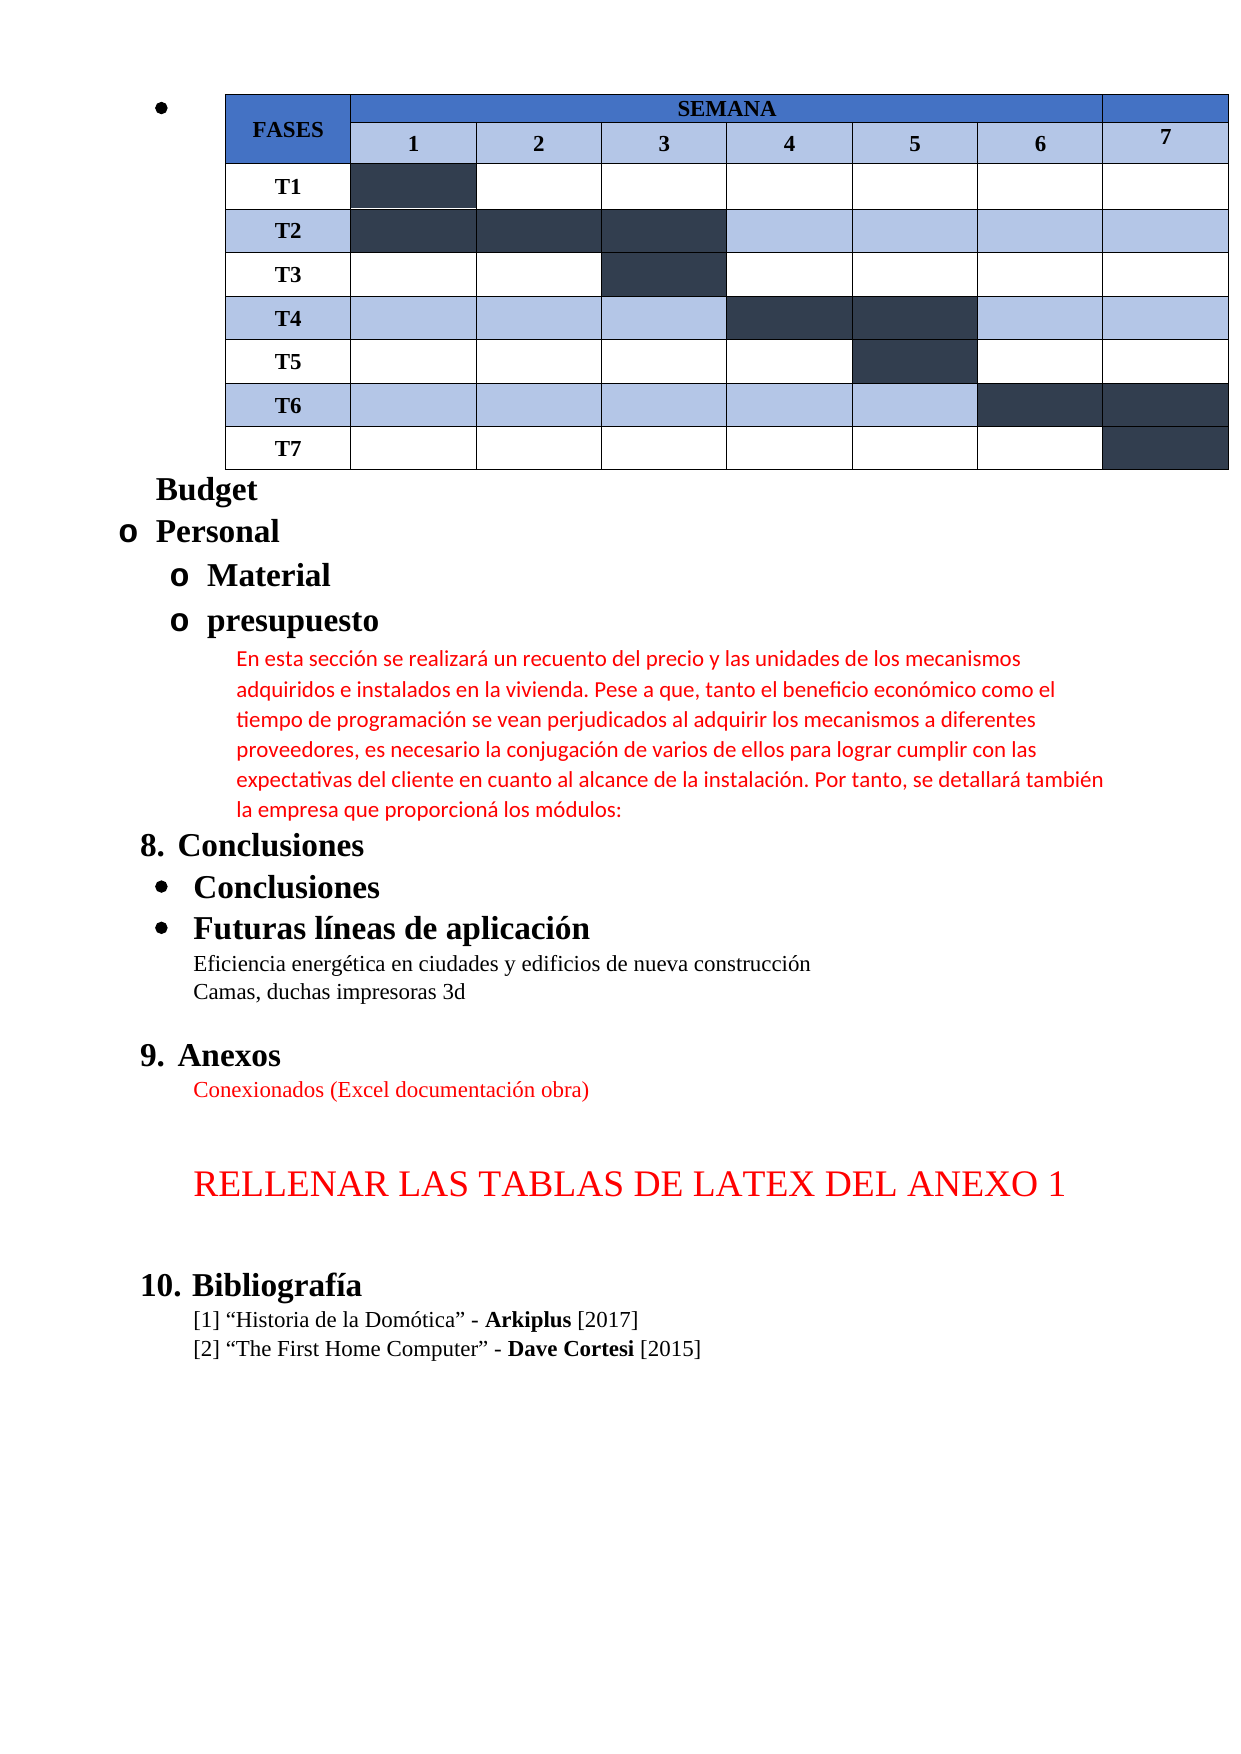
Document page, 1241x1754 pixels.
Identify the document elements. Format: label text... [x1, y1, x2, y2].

table_cell 5 [853, 123, 977, 163]
list Futuras líneas de aplicación [156, 908, 1122, 947]
list Eficiencia energética en ciudades y edificios de nueva construcción [193, 950, 1122, 976]
list Anexos [140, 1035, 1122, 1073]
table_cell 7 [1103, 123, 1228, 163]
list Conclusiones [156, 867, 1122, 905]
table_cell [477, 427, 601, 469]
list Personal [118, 511, 1122, 552]
list En esta sección se realizará un recuento del precio y las unidades de los mecanismos adquiridos e instalados en la vivienda. Pese a que, tanto el beneficio económico como el tiempo de programación se vean perjudicados al adquirir los mecanismos a diferentes proveedores, es necesario la conjugación de varios de ellos para lograr cumplir con las expectativas del cliente en cuanto al alcance de la instalación. Por tanto, se detallará también la empresa que proporcioná los módulos: [236, 644, 1122, 823]
table_cell [477, 384, 601, 426]
table_cell [477, 340, 601, 383]
table_cell [477, 164, 601, 208]
table_cell [602, 297, 726, 339]
table_cell [978, 340, 1102, 383]
table_cell 6 [978, 123, 1102, 163]
list [1] “Historia de la Domótica” - Arkiplus [2017] [193, 1307, 1122, 1333]
table_cell [853, 297, 977, 339]
table_cell 1 [351, 123, 476, 163]
table_cell [1103, 384, 1228, 426]
list Material [169, 556, 1122, 597]
table_cell [477, 210, 601, 252]
table_cell [727, 384, 852, 426]
table_cell [727, 210, 852, 252]
list Budget [156, 89, 1122, 508]
table_cell [978, 427, 1102, 469]
table_cell [727, 427, 852, 469]
table_cell [978, 253, 1102, 296]
table_cell [351, 164, 476, 208]
list presupuesto [169, 600, 1122, 641]
table_cell [1103, 427, 1228, 469]
table_cell [602, 210, 726, 252]
table_cell [477, 253, 601, 296]
table_cell [1103, 164, 1228, 208]
table_cell T4 [226, 297, 350, 339]
list RELLENAR LAS TABLAS DE LATEX DEL ANEXO 1 [193, 1162, 1122, 1205]
list [2] “The First Home Computer” - Dave Cortesi [2015] [193, 1335, 1122, 1361]
table_cell [853, 340, 977, 383]
list Conexionados (Excel documentación obra) [193, 1076, 1122, 1103]
table_cell [727, 297, 852, 339]
table_cell [1103, 210, 1228, 252]
table_cell [1103, 253, 1228, 296]
table_cell [602, 427, 726, 469]
table_cell [477, 297, 601, 339]
table_cell [727, 164, 852, 208]
table_cell [978, 297, 1102, 339]
table_cell 3 [602, 123, 726, 163]
table_cell [351, 253, 476, 296]
table_cell [853, 253, 977, 296]
table_cell [853, 427, 977, 469]
table_cell [602, 253, 726, 296]
table_cell T1 [226, 164, 350, 208]
table_cell T7 [226, 427, 350, 469]
table_cell [602, 164, 726, 208]
table_cell [351, 297, 476, 339]
table_cell [853, 384, 977, 426]
list Camas, duchas impresoras 3d [193, 978, 1122, 1004]
table_cell [1103, 340, 1228, 383]
list Bibliografía [140, 1265, 1122, 1303]
table_cell [853, 164, 977, 208]
table_header SEMANA [351, 95, 1102, 122]
list Conclusiones [140, 826, 1122, 864]
table_cell [978, 164, 1102, 208]
table_cell [727, 340, 852, 383]
table_cell [727, 253, 852, 296]
table_cell 2 [477, 123, 601, 163]
table_cell T6 [226, 384, 350, 426]
table_cell T3 [226, 253, 350, 296]
table_cell [351, 384, 476, 426]
table_cell [978, 210, 1102, 252]
table_cell [602, 384, 726, 426]
table_cell T5 [226, 340, 350, 383]
table_cell [351, 210, 476, 252]
table_cell [602, 340, 726, 383]
table_cell 4 [727, 123, 852, 163]
table_header [1103, 95, 1228, 122]
table_cell [351, 340, 476, 383]
table_cell [351, 427, 476, 469]
table_header FASES [226, 95, 350, 163]
table_cell [853, 210, 977, 252]
table_cell [978, 384, 1102, 426]
table_cell [1103, 297, 1228, 339]
table_cell T2 [226, 210, 350, 252]
